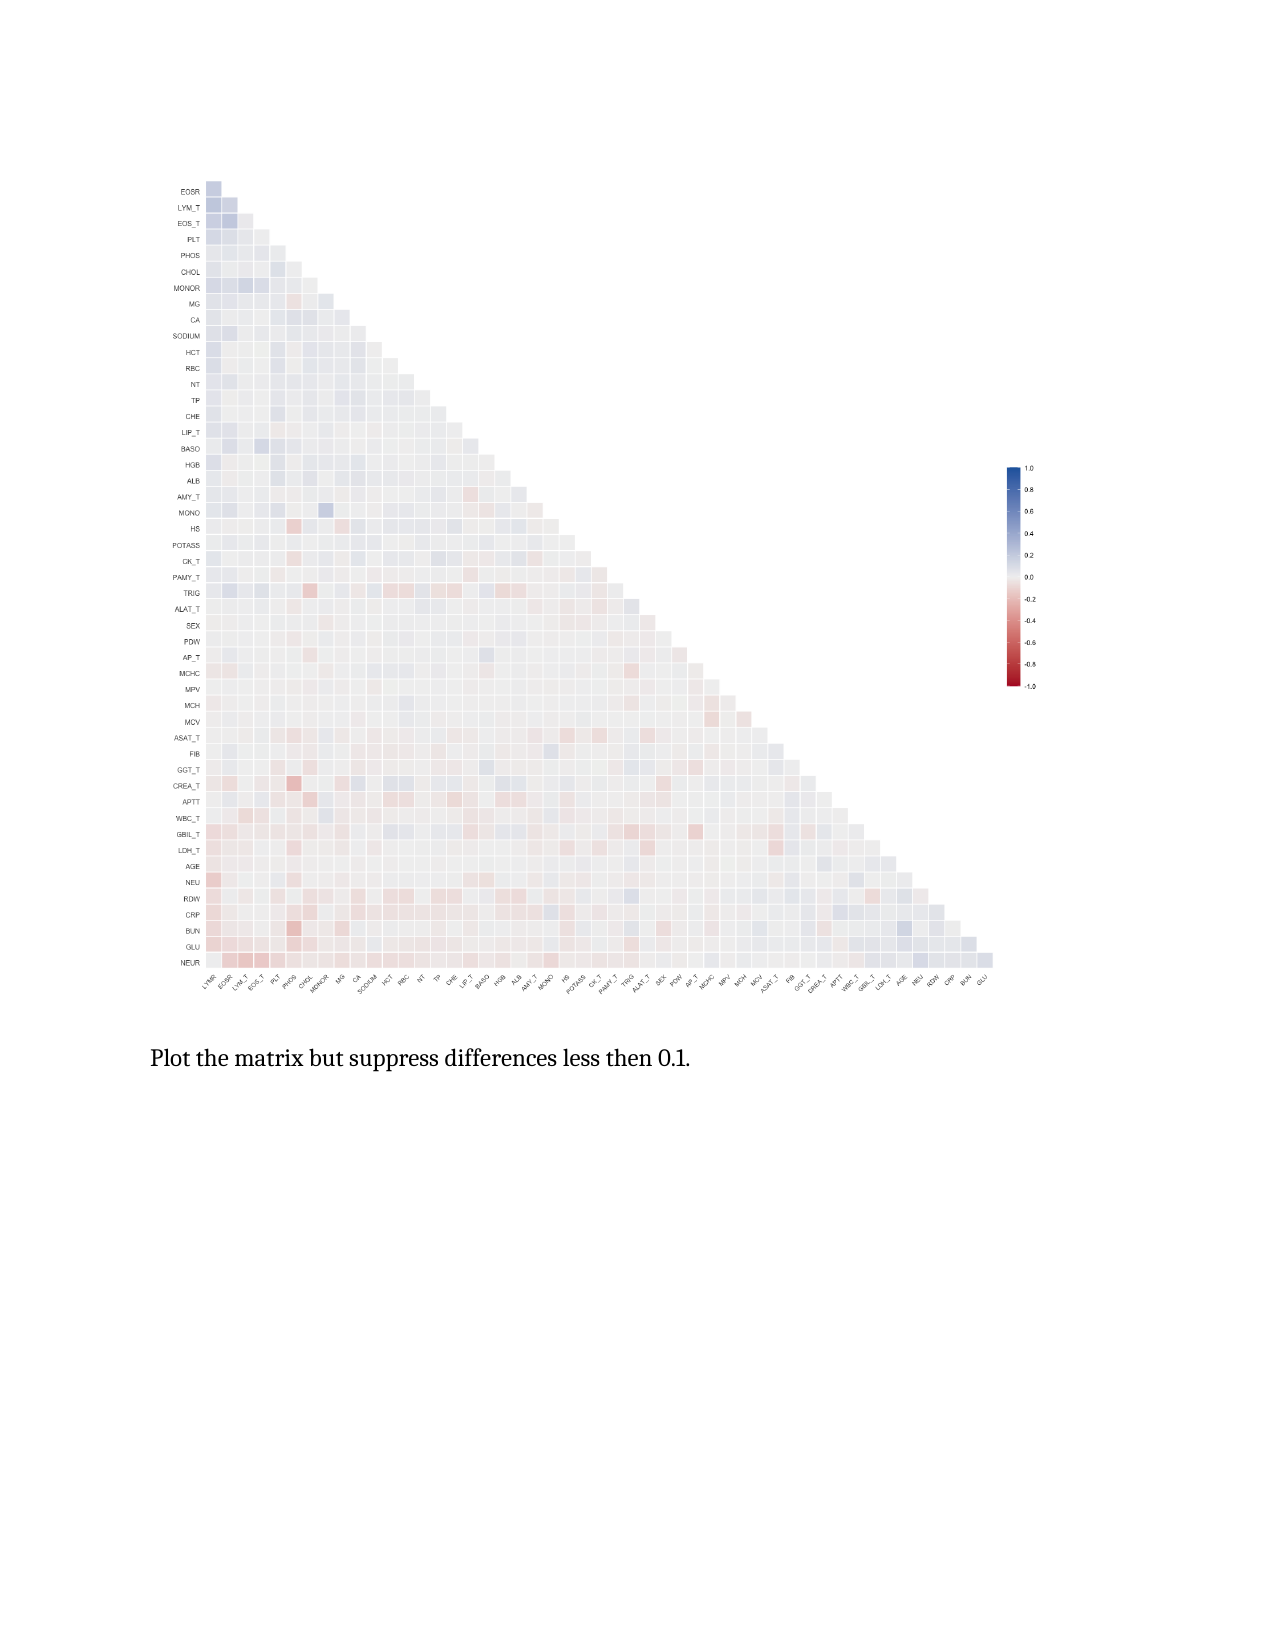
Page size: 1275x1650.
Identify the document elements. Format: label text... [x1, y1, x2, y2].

text Plot the matrix but suppress differences less then 0.1. [150, 1044, 1125, 1072]
picture [168, 150, 1044, 1025]
